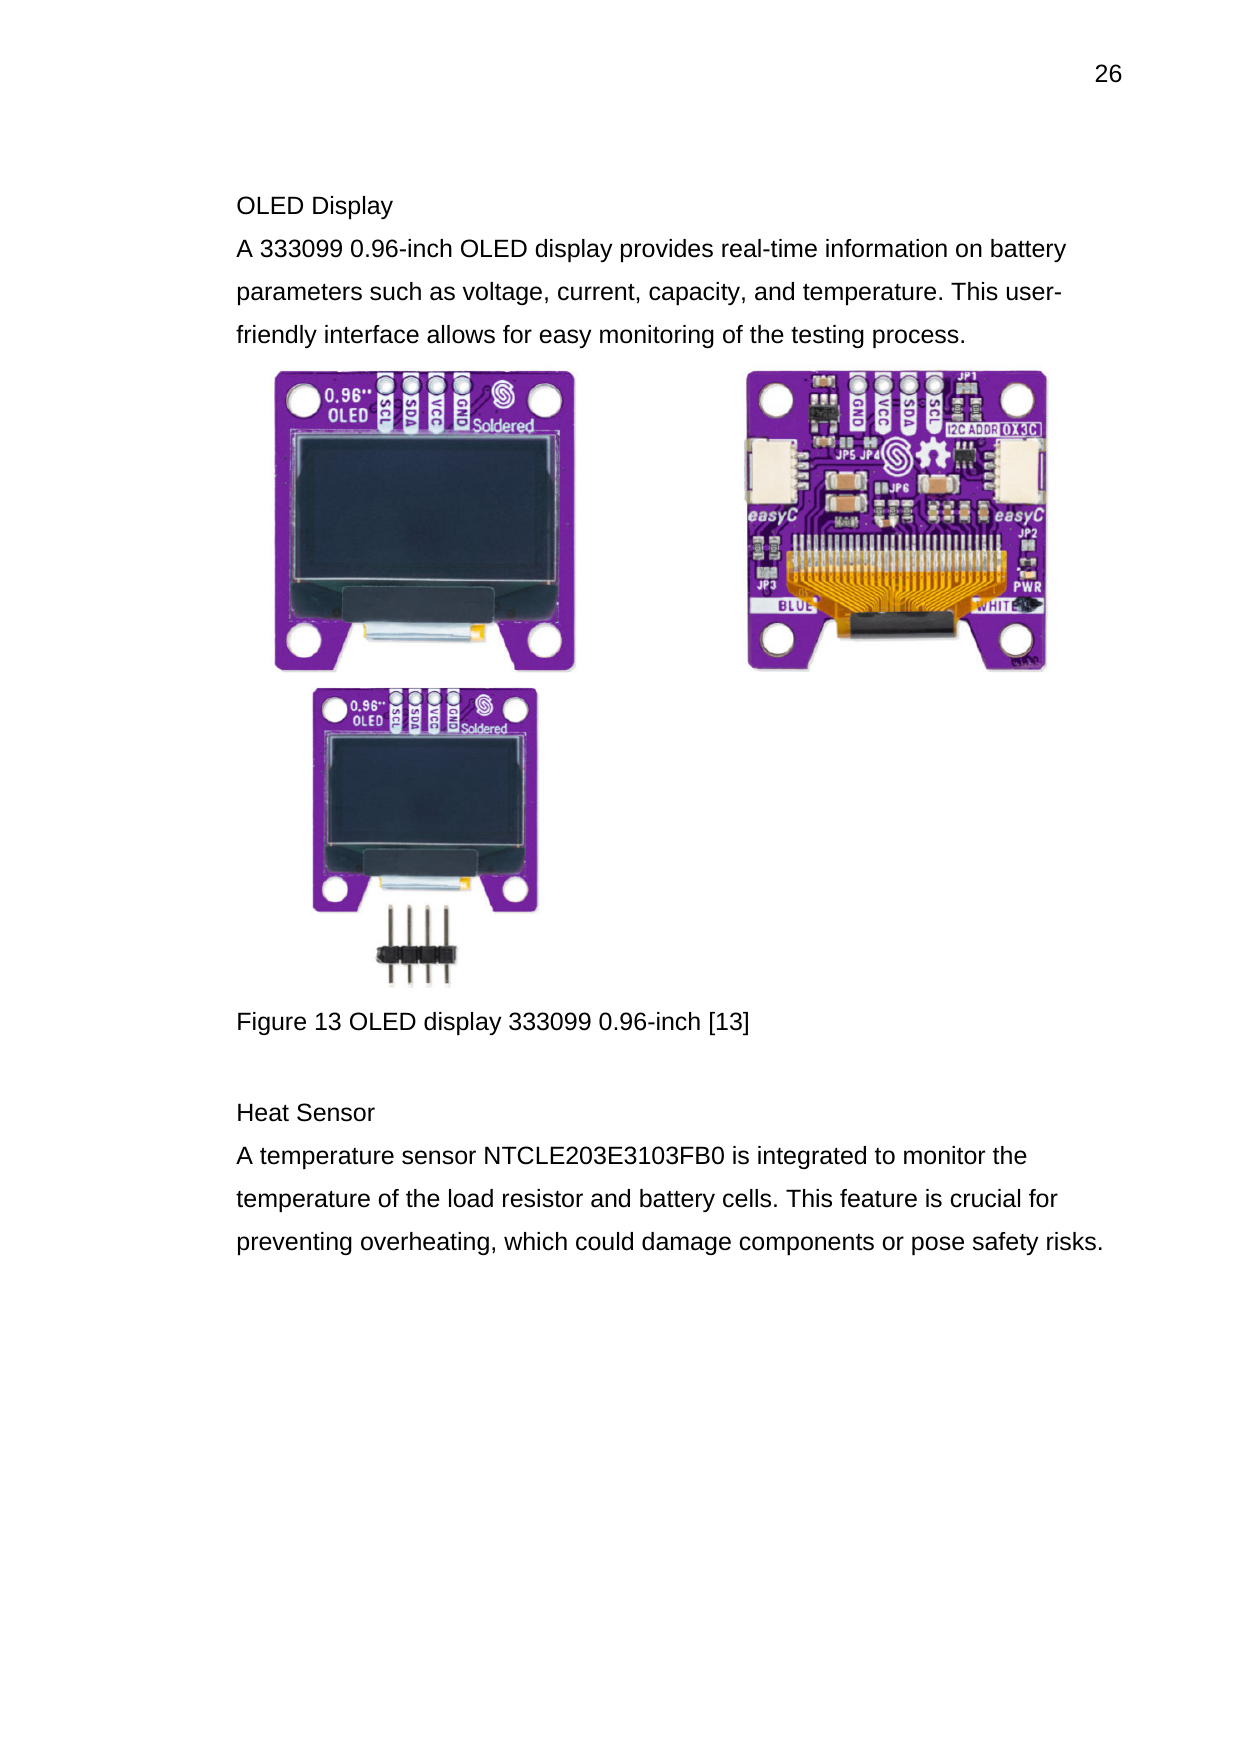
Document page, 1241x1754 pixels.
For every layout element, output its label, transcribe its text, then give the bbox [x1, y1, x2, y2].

text A temperature sensor NTCLE203E3103FB0 is integrated to monitor the temperature of the load resistor and battery cells. This feature is crucial for preventing overheating, which could damage components or pose safety risks. [236, 1141, 1122, 1256]
picture [236, 363, 1123, 993]
text Heat Sensor [236, 1098, 1122, 1127]
text OLED Display [236, 191, 1122, 219]
text A 333099 0.96-inch OLED display provides real-time information on battery parameters such as voltage, current, capacity, and temperature. This user-friendly interface allows for easy monitoring of the testing process. [236, 234, 1122, 363]
text Figure 13 OLED display 333099 0.96-inch [13] [236, 1007, 1122, 1035]
